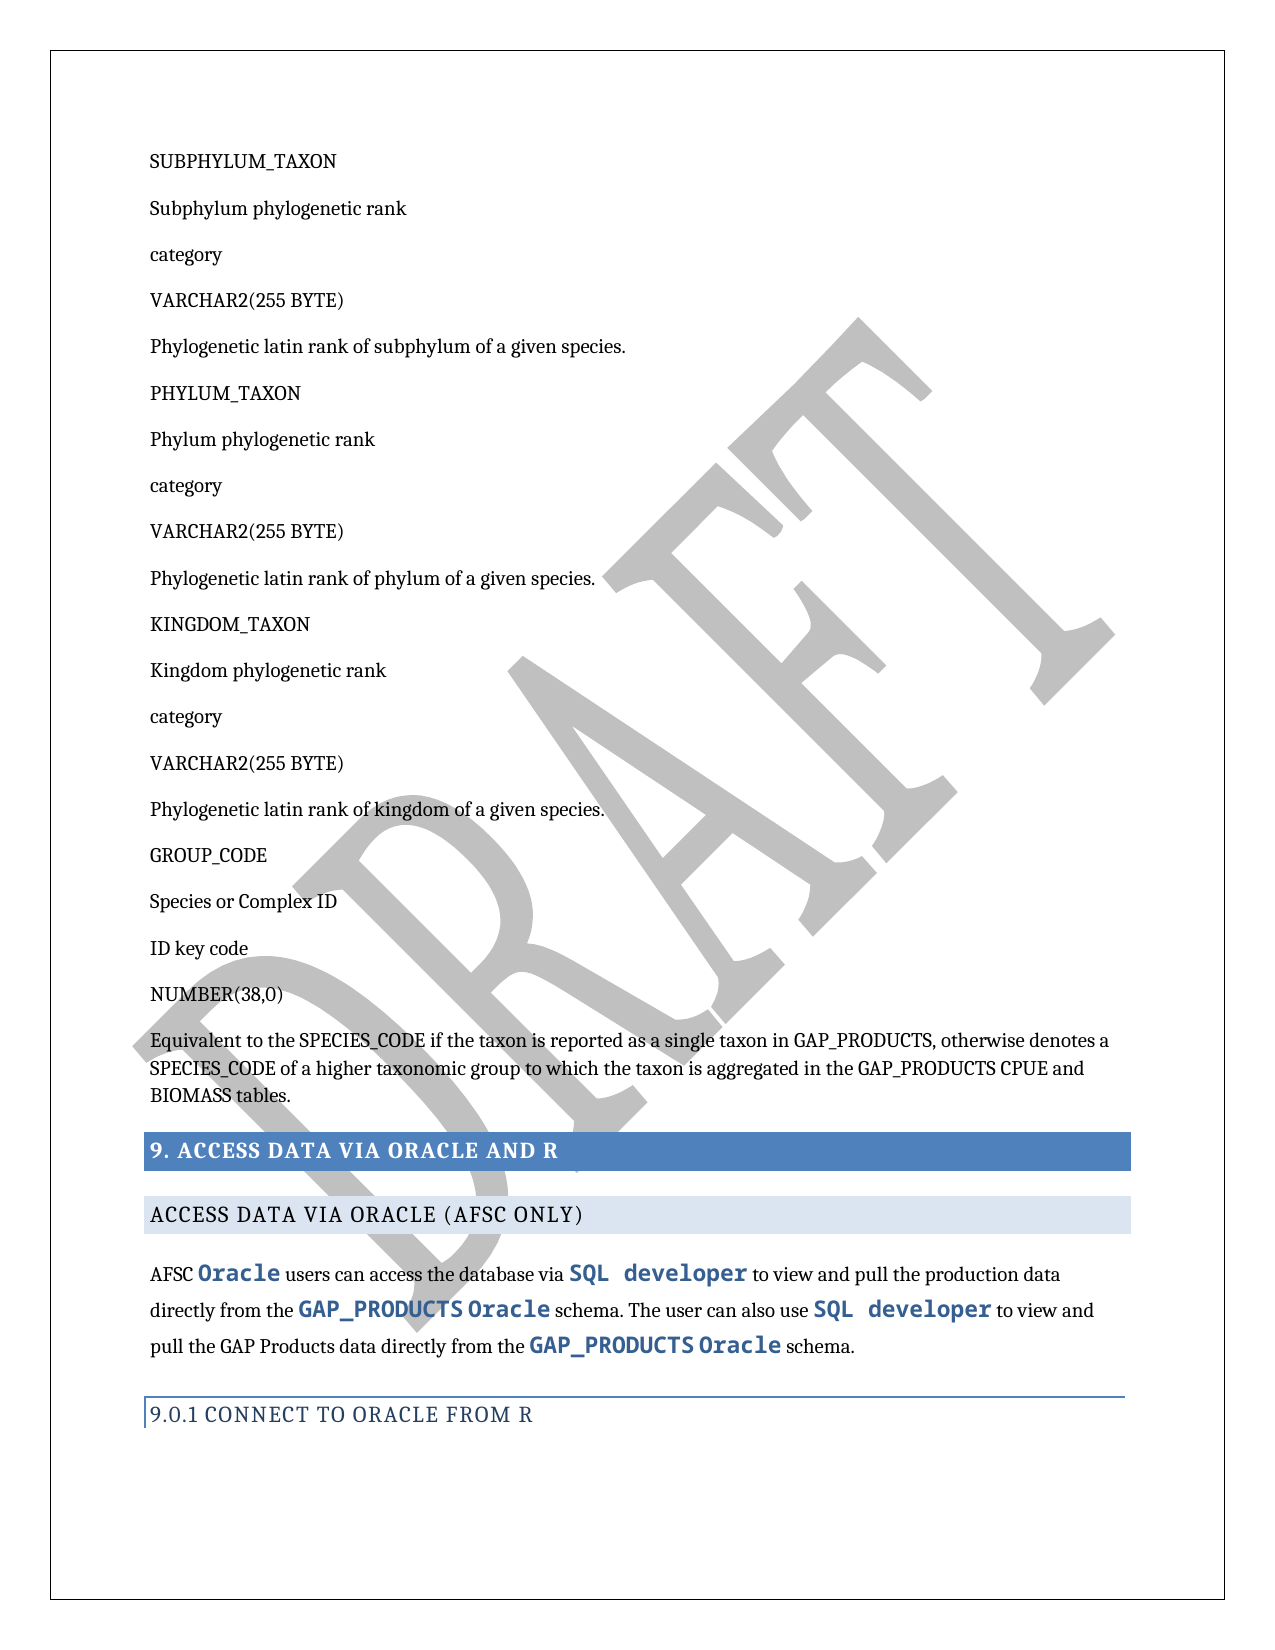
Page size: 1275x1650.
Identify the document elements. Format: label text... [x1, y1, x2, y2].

text KINGDOM_TAXON [150, 612, 1125, 636]
subtitle Access data via Oracle (AFSC only) [150, 1202, 1125, 1228]
text VARCHAR2(255 BYTE) [150, 289, 1125, 313]
text category [150, 705, 1125, 729]
text GROUP_CODE [150, 844, 1125, 868]
text Phylogenetic latin rank of phylum of a given species. [150, 566, 1125, 590]
text Phylogenetic latin rank of kingdom of a given species. [150, 797, 1125, 821]
text VARCHAR2(255 BYTE) [150, 520, 1125, 544]
subtitle 9. Access data via Oracle and R [150, 1138, 1125, 1165]
text AFSC Oracle users can access the database via SQL developer to view and pull the production data directly from the GAP_PRODUCTS Oracle schema. The user can also use SQL developer to view and pull the GAP Products data directly from the GAP_PRODUCTS Oracle schema. [150, 1257, 1125, 1360]
text Kingdom phylogenetic rank [150, 659, 1125, 683]
text Phylogenetic latin rank of subphylum of a given species. [150, 335, 1125, 359]
text Phylum phylogenetic rank [150, 427, 1125, 451]
text category [150, 474, 1125, 498]
text SUBPHYLUM_TAXON [150, 150, 1125, 174]
text NUMBER(38,0) [150, 982, 1125, 1006]
text ID key code [150, 936, 1125, 960]
subtitle 9.0.1 Connect to Oracle from R [146, 1398, 1125, 1428]
text Species or Complex ID [150, 890, 1125, 914]
text Equivalent to the SPECIES_CODE if the taxon is reported as a single taxon in GAP_PRODUCTS, otherwise denotes a SPECIES_CODE of a higher taxonomic group to which the taxon is aggregated in the GAP_PRODUCTS CPUE and BIOMASS tables. [150, 1029, 1125, 1108]
text VARCHAR2(255 BYTE) [150, 751, 1125, 775]
text PHYLUM_TAXON [150, 381, 1125, 405]
text Subphylum phylogenetic rank [150, 196, 1125, 220]
text category [150, 242, 1125, 266]
